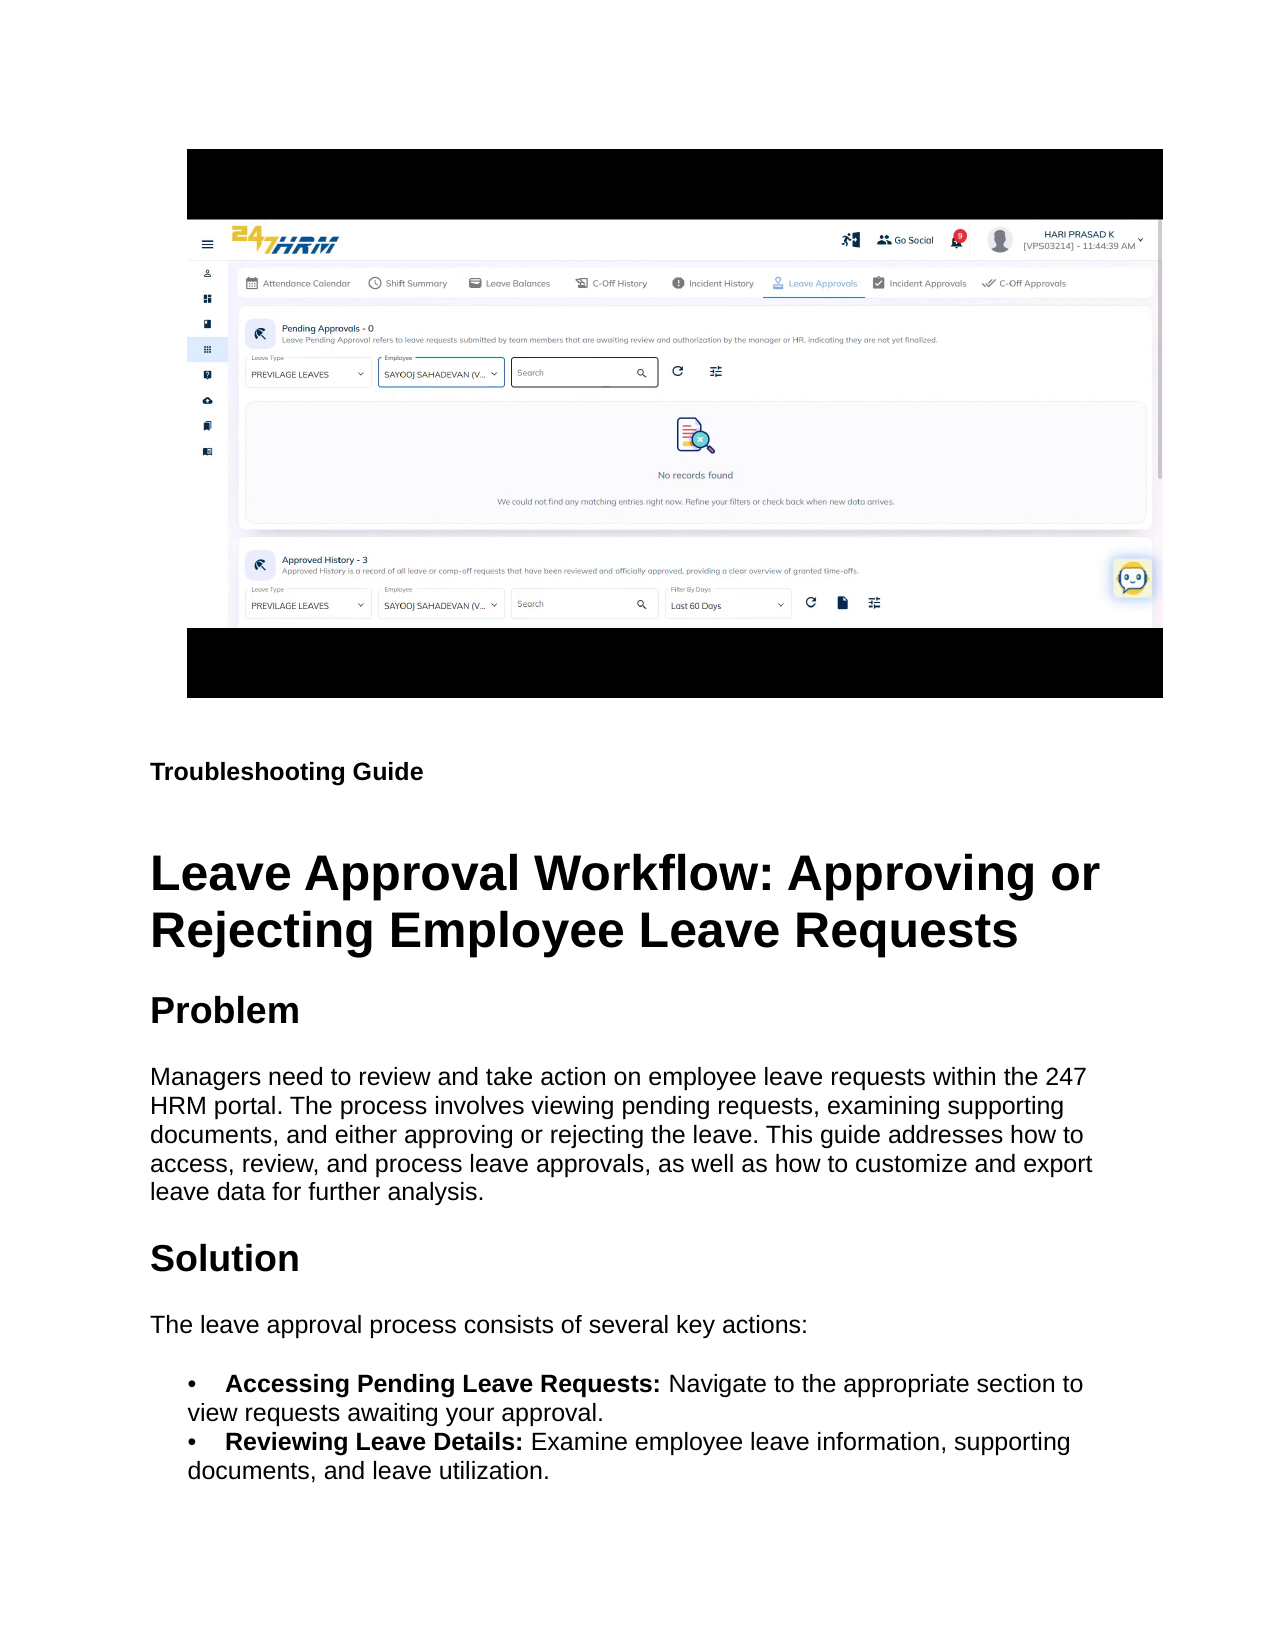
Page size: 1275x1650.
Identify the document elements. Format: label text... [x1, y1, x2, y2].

text The leave approval process consists of several key actions: [150, 1310, 1125, 1339]
text Problem [150, 989, 1125, 1032]
text Managers need to review and take action on employee leave requests within the 247 HRM portal. The process involves viewing pending requests, examining supporting documents, and either approving or rejecting the leave. This guide addresses how to access, review, and process leave approvals, as well as how to customize and export leave data for further analysis. [150, 1062, 1125, 1206]
text Leave Approval Workflow: Approving or Rejecting Employee Leave Requests [150, 843, 1125, 958]
text • Reviewing Leave Details: Examine employee leave information, supporting documents, and leave utilization. [187, 1427, 1125, 1484]
text Troubleshooting Guide [150, 757, 1125, 786]
picture [187, 149, 1163, 698]
text Solution [150, 1237, 1125, 1280]
text • Accessing Pending Leave Requests: Navigate to the appropriate section to view requests awaiting your approval. [187, 1369, 1125, 1427]
